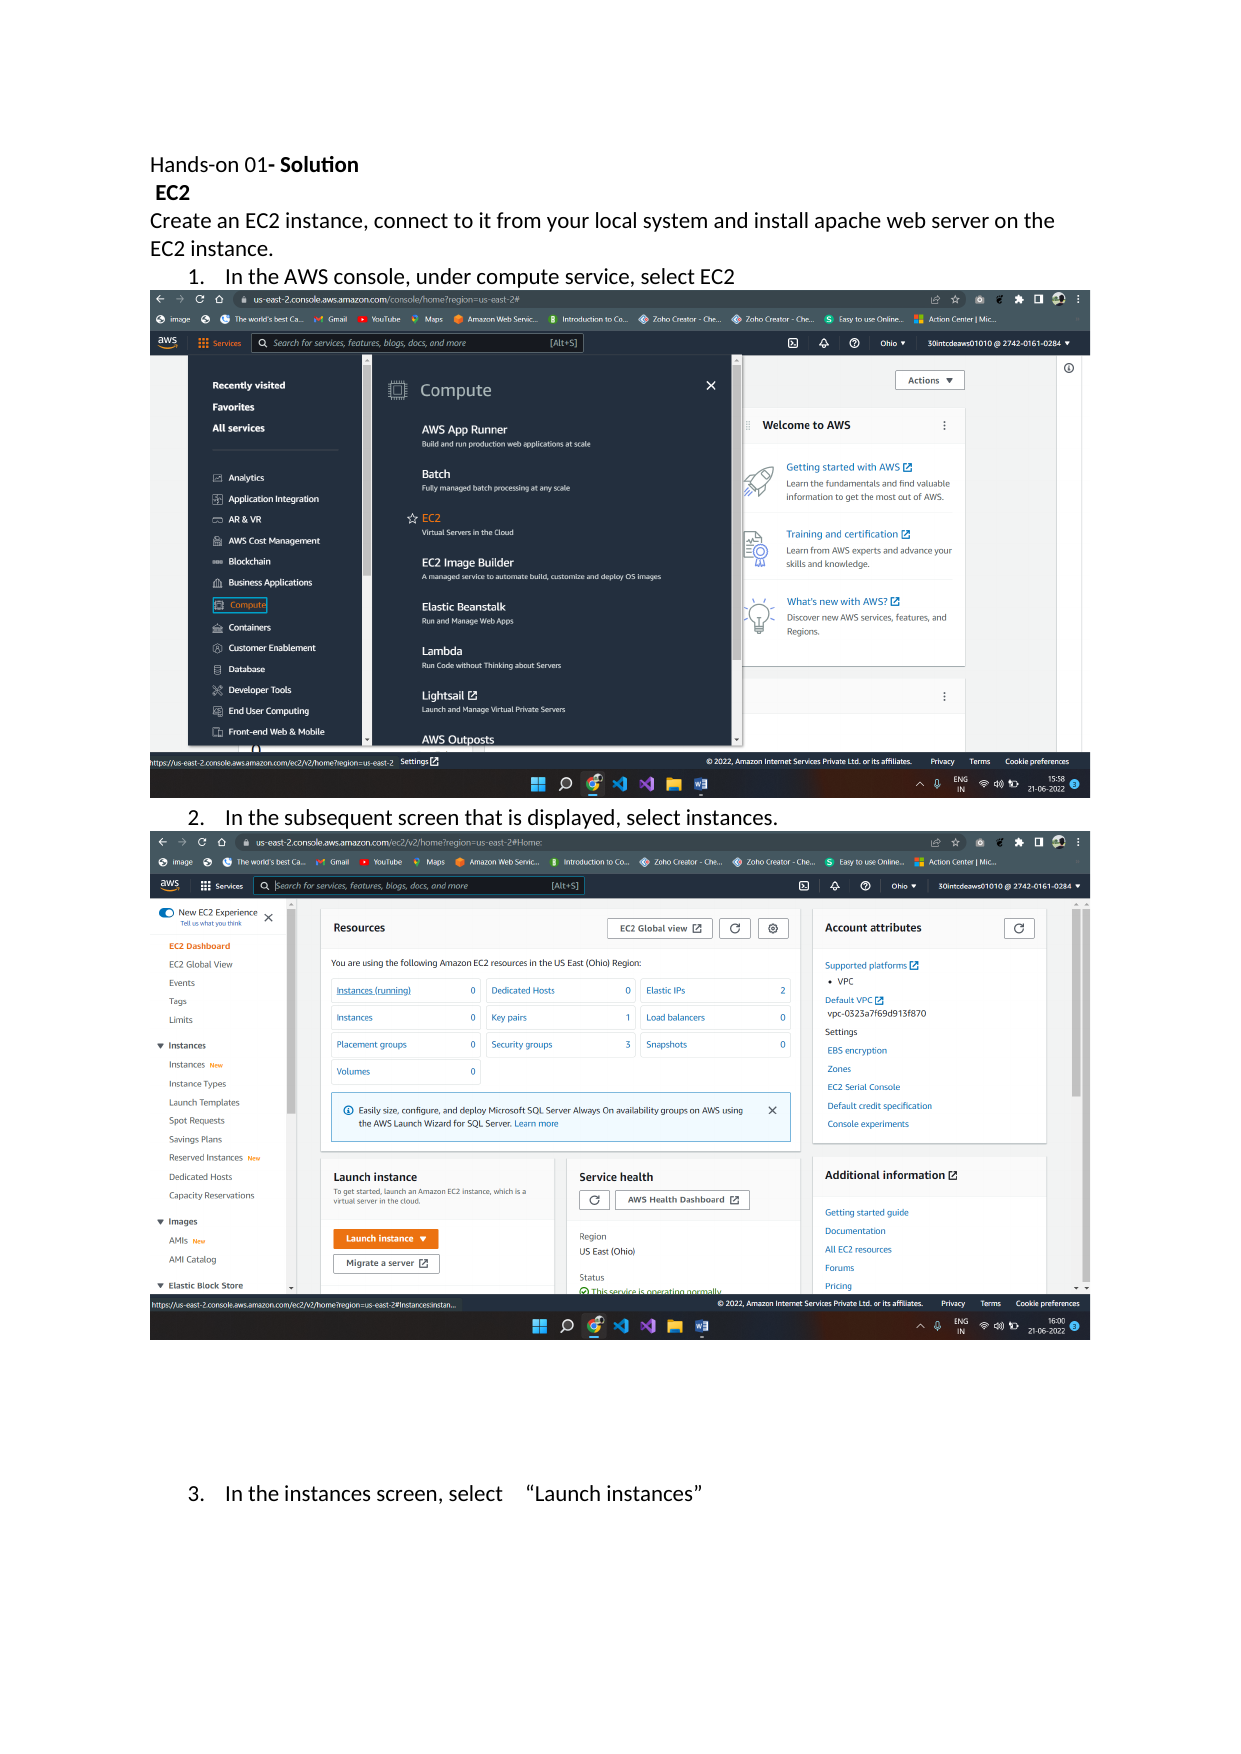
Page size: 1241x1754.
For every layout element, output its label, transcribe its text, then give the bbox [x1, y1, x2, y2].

list In the instances screen, select “Launch instances” [187, 1479, 1090, 1508]
text EC2 [150, 178, 1090, 206]
text Create an EC2 instance, connect to it from your local system and install apache web server on the EC2 instance. [150, 206, 1090, 262]
list In the subsequent screen that is displayed, select instances. [187, 803, 1090, 831]
list In the AWS console, under compute service, select EC2 [187, 262, 1090, 290]
text Hands-on 01- Solution [150, 150, 1090, 178]
